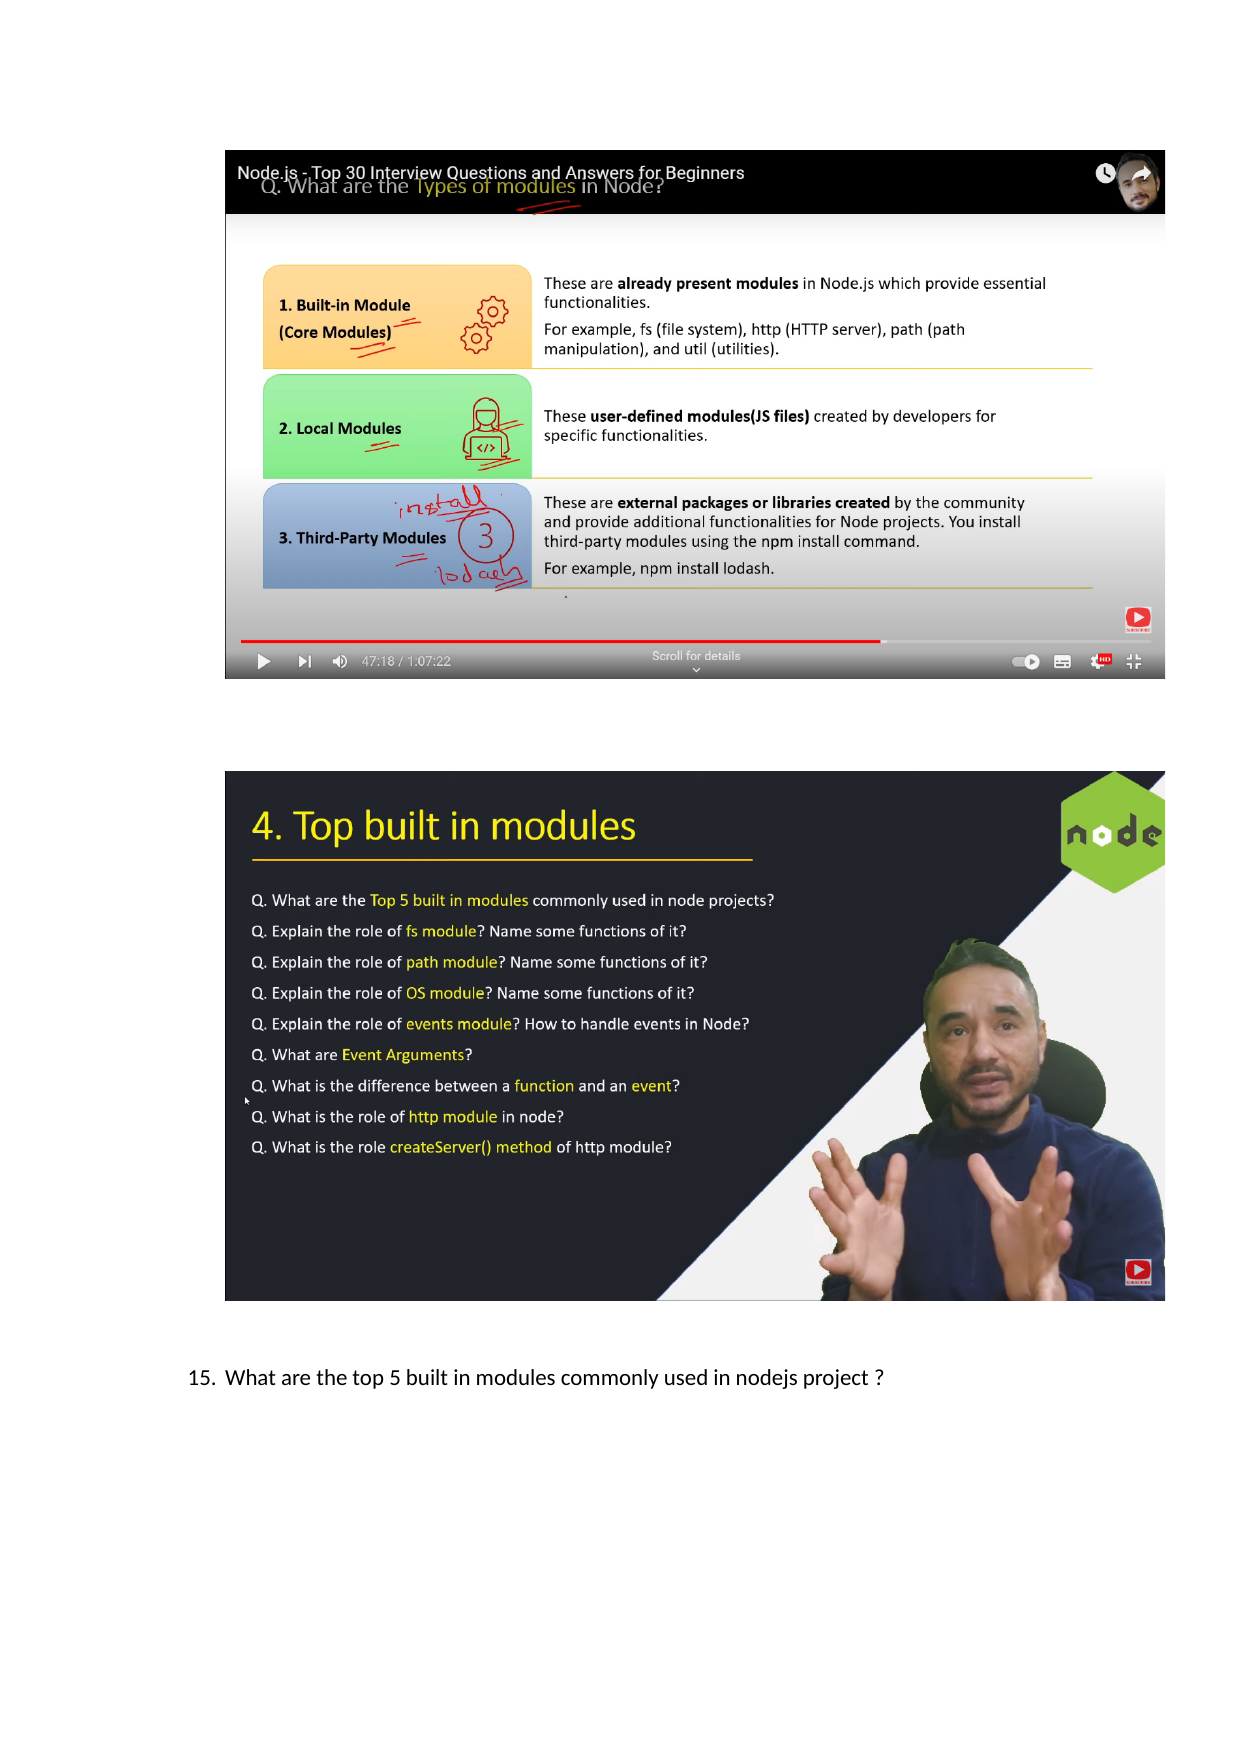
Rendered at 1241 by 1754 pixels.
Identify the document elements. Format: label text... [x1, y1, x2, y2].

list What are the top 5 built in modules commonly used in nodejs project ? [187, 1363, 1090, 1391]
picture [225, 771, 1166, 1301]
picture [225, 150, 1166, 679]
